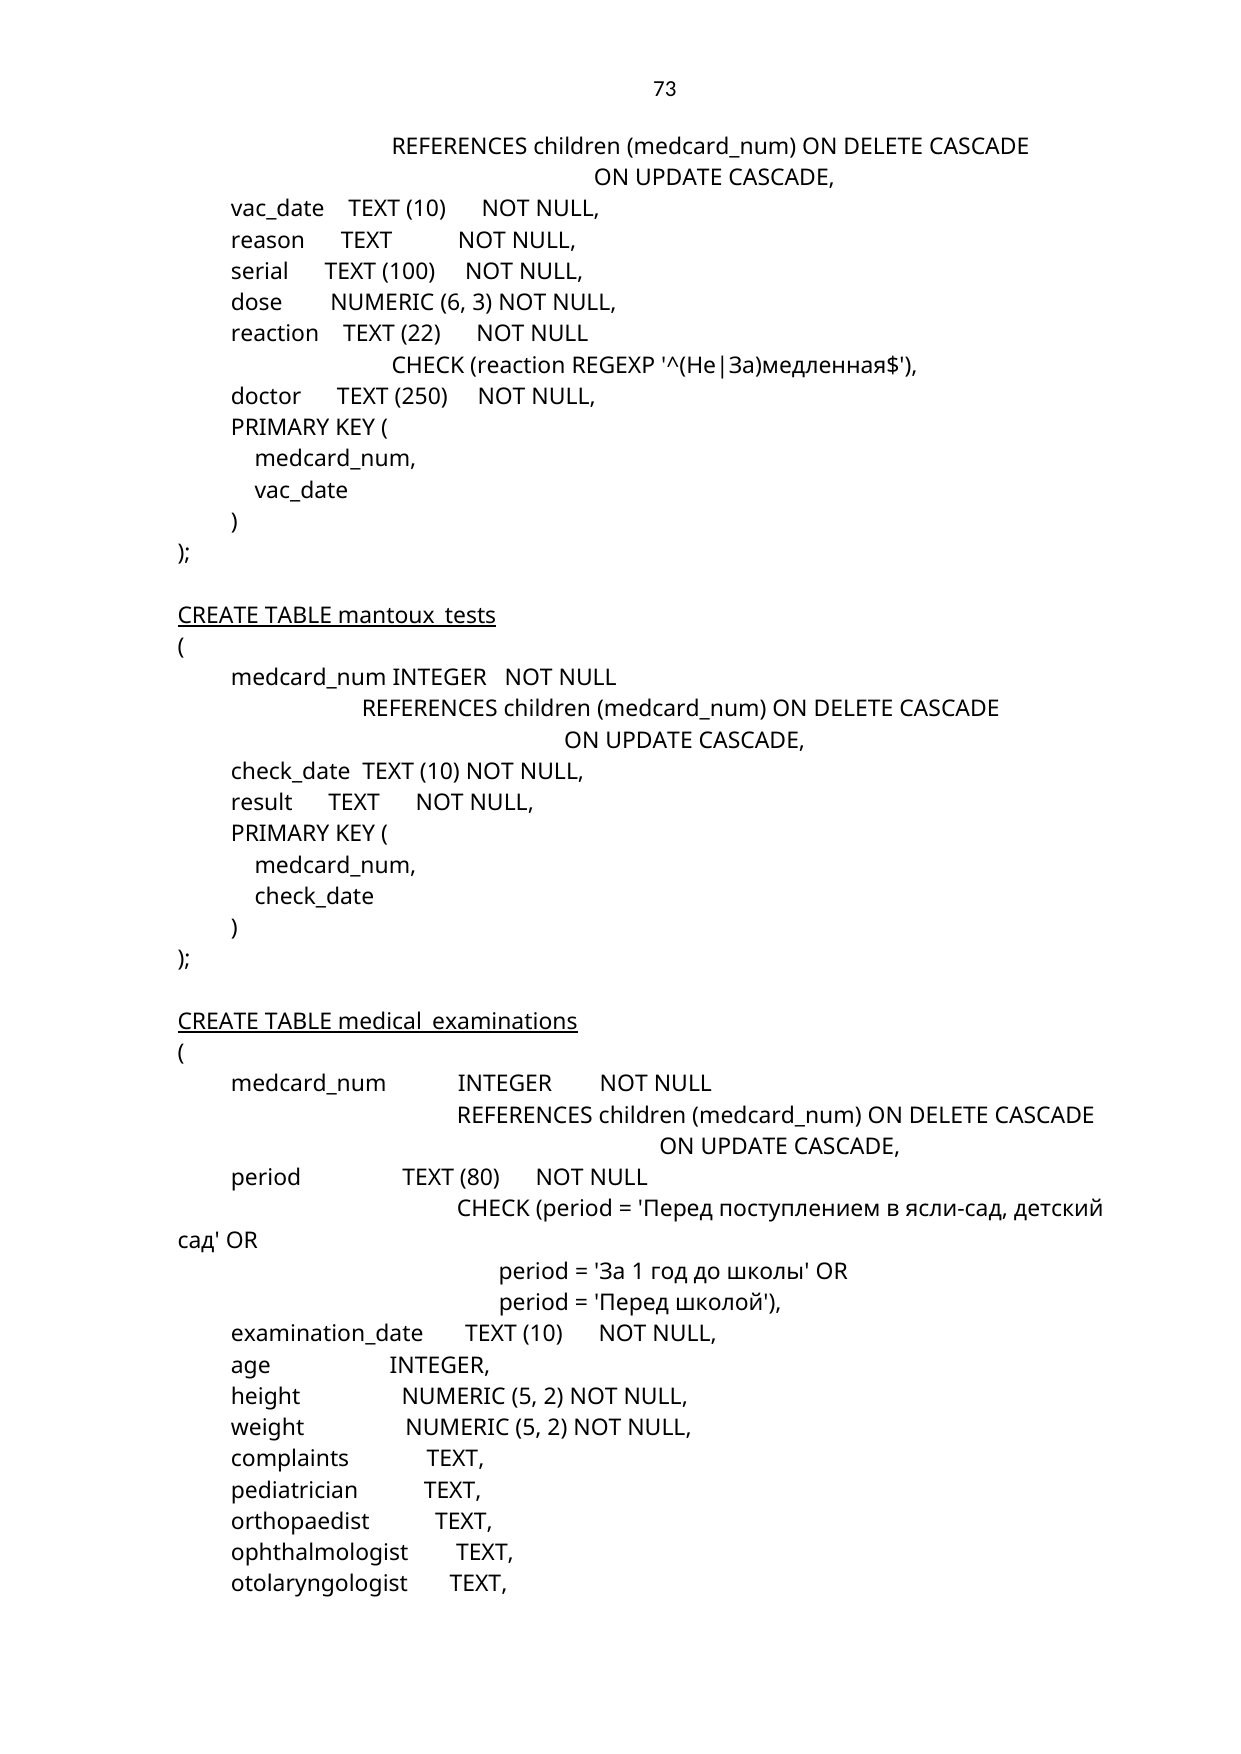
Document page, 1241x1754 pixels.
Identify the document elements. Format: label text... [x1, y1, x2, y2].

text reason TEXT NOT NULL, [177, 224, 1152, 255]
text ); [177, 942, 1152, 974]
text PRIMARY KEY ( [177, 817, 1152, 849]
text ( [177, 630, 1152, 661]
text period = 'За 1 год до школы' OR [177, 1255, 1152, 1286]
text CHECK (period = 'Перед поступлением в ясли-сад, детский сад' OR [177, 1192, 1152, 1255]
text period TEXT (80) NOT NULL [177, 1161, 1152, 1192]
text height NUMERIC (5, 2) NOT NULL, [177, 1380, 1152, 1411]
text PRIMARY KEY ( [177, 411, 1152, 442]
text check_date TEXT (10) NOT NULL, [177, 755, 1152, 786]
text dose NUMERIC (6, 3) NOT NULL, [177, 286, 1152, 317]
text ) [177, 911, 1152, 942]
text period = 'Перед школой'), [177, 1286, 1152, 1317]
text doctor TEXT (250) NOT NULL, [177, 380, 1152, 411]
text ( [177, 1036, 1152, 1067]
text medcard_num INTEGER NOT NULL [177, 1067, 1152, 1099]
text ON UPDATE CASCADE, [177, 161, 1152, 192]
text medcard_num, [177, 442, 1152, 474]
text vac_date [177, 474, 1152, 505]
text ) [177, 505, 1152, 536]
text orthopaedist TEXT, [177, 1505, 1152, 1536]
text complaints TEXT, [177, 1442, 1152, 1474]
text check_date [177, 880, 1152, 911]
text ); [177, 536, 1152, 567]
text vac_date TEXT (10) NOT NULL, [177, 192, 1152, 224]
text medcard_num, [177, 849, 1152, 880]
text weight NUMERIC (5, 2) NOT NULL, [177, 1411, 1152, 1442]
text CREATE TABLE medical_examinations [177, 1005, 1152, 1036]
text otolaryngologist TEXT, [177, 1567, 1152, 1599]
text ophthalmologist TEXT, [177, 1536, 1152, 1567]
text serial TEXT (100) NOT NULL, [177, 255, 1152, 286]
text ON UPDATE CASCADE, [177, 1130, 1152, 1161]
text pediatrician TEXT, [177, 1474, 1152, 1505]
text REFERENCES children (medcard_num) ON DELETE CASCADE [177, 130, 1152, 161]
text result TEXT NOT NULL, [177, 786, 1152, 817]
text examination_date TEXT (10) NOT NULL, [177, 1317, 1152, 1349]
text ON UPDATE CASCADE, [177, 724, 1152, 755]
text REFERENCES children (medcard_num) ON DELETE CASCADE [177, 692, 1152, 724]
text age INTEGER, [177, 1349, 1152, 1380]
text CREATE TABLE mantoux_tests [177, 599, 1152, 630]
text medcard_num INTEGER NOT NULL [177, 661, 1152, 692]
text reaction TEXT (22) NOT NULL [177, 317, 1152, 349]
text CHECK (reaction REGEXP '^(Не|За)медленная$'), [177, 349, 1152, 380]
text REFERENCES children (medcard_num) ON DELETE CASCADE [177, 1099, 1152, 1130]
